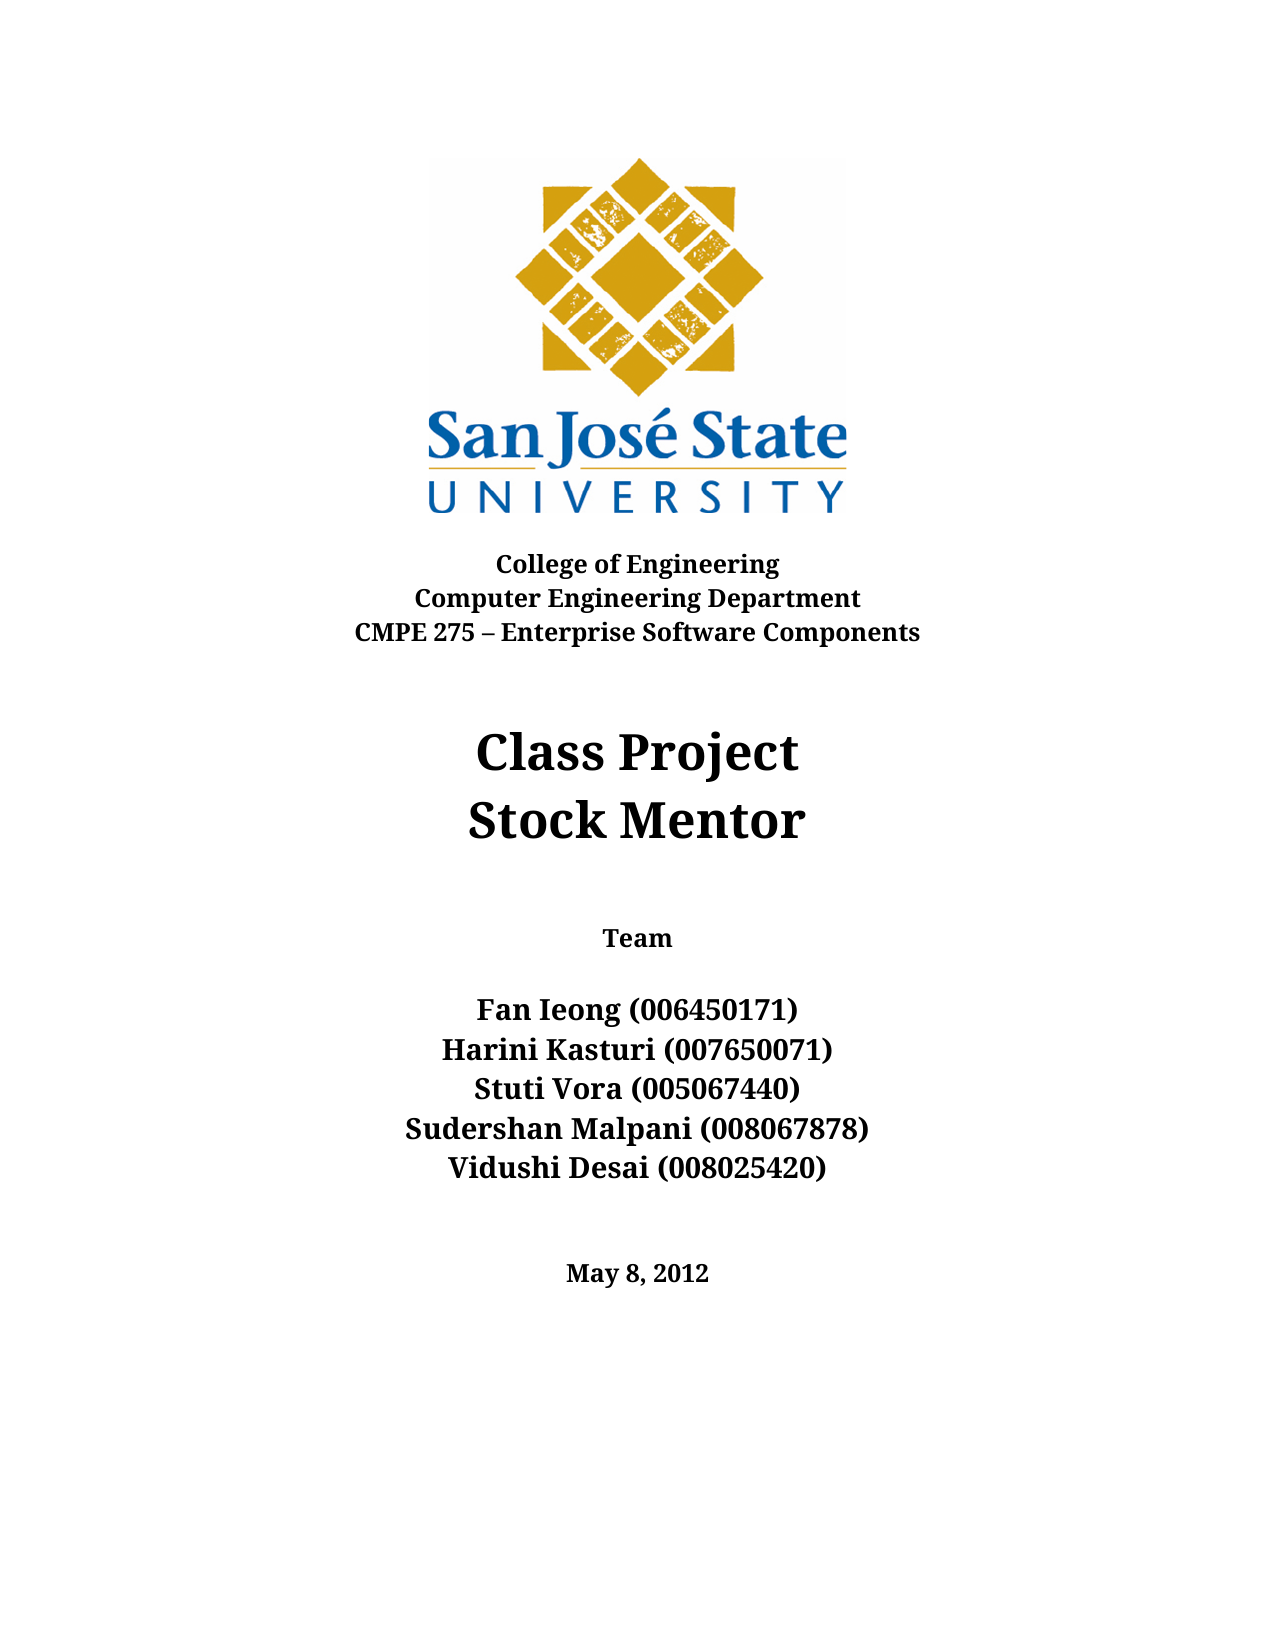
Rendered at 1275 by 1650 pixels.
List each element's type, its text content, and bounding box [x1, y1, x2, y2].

text Stuti Vora (005067440) [150, 1068, 1125, 1108]
text Fan Ieong (006450171) [150, 989, 1125, 1029]
text Class Project [150, 717, 1125, 785]
text Harini Kasturi (007650071) [150, 1029, 1125, 1068]
text Sudershan Malpani (008067878) [150, 1108, 1125, 1148]
text Computer Engineering Department [150, 580, 1125, 614]
text College of Engineering [150, 546, 1125, 580]
text CMPE 275 – Enterprise Software Components [150, 614, 1125, 648]
text Team [150, 921, 1125, 955]
text Stock Mentor [150, 785, 1125, 853]
picture [428, 158, 847, 513]
text Vidushi Desai (008025420) [150, 1148, 1125, 1187]
text May 8, 2012 [150, 1256, 1125, 1290]
